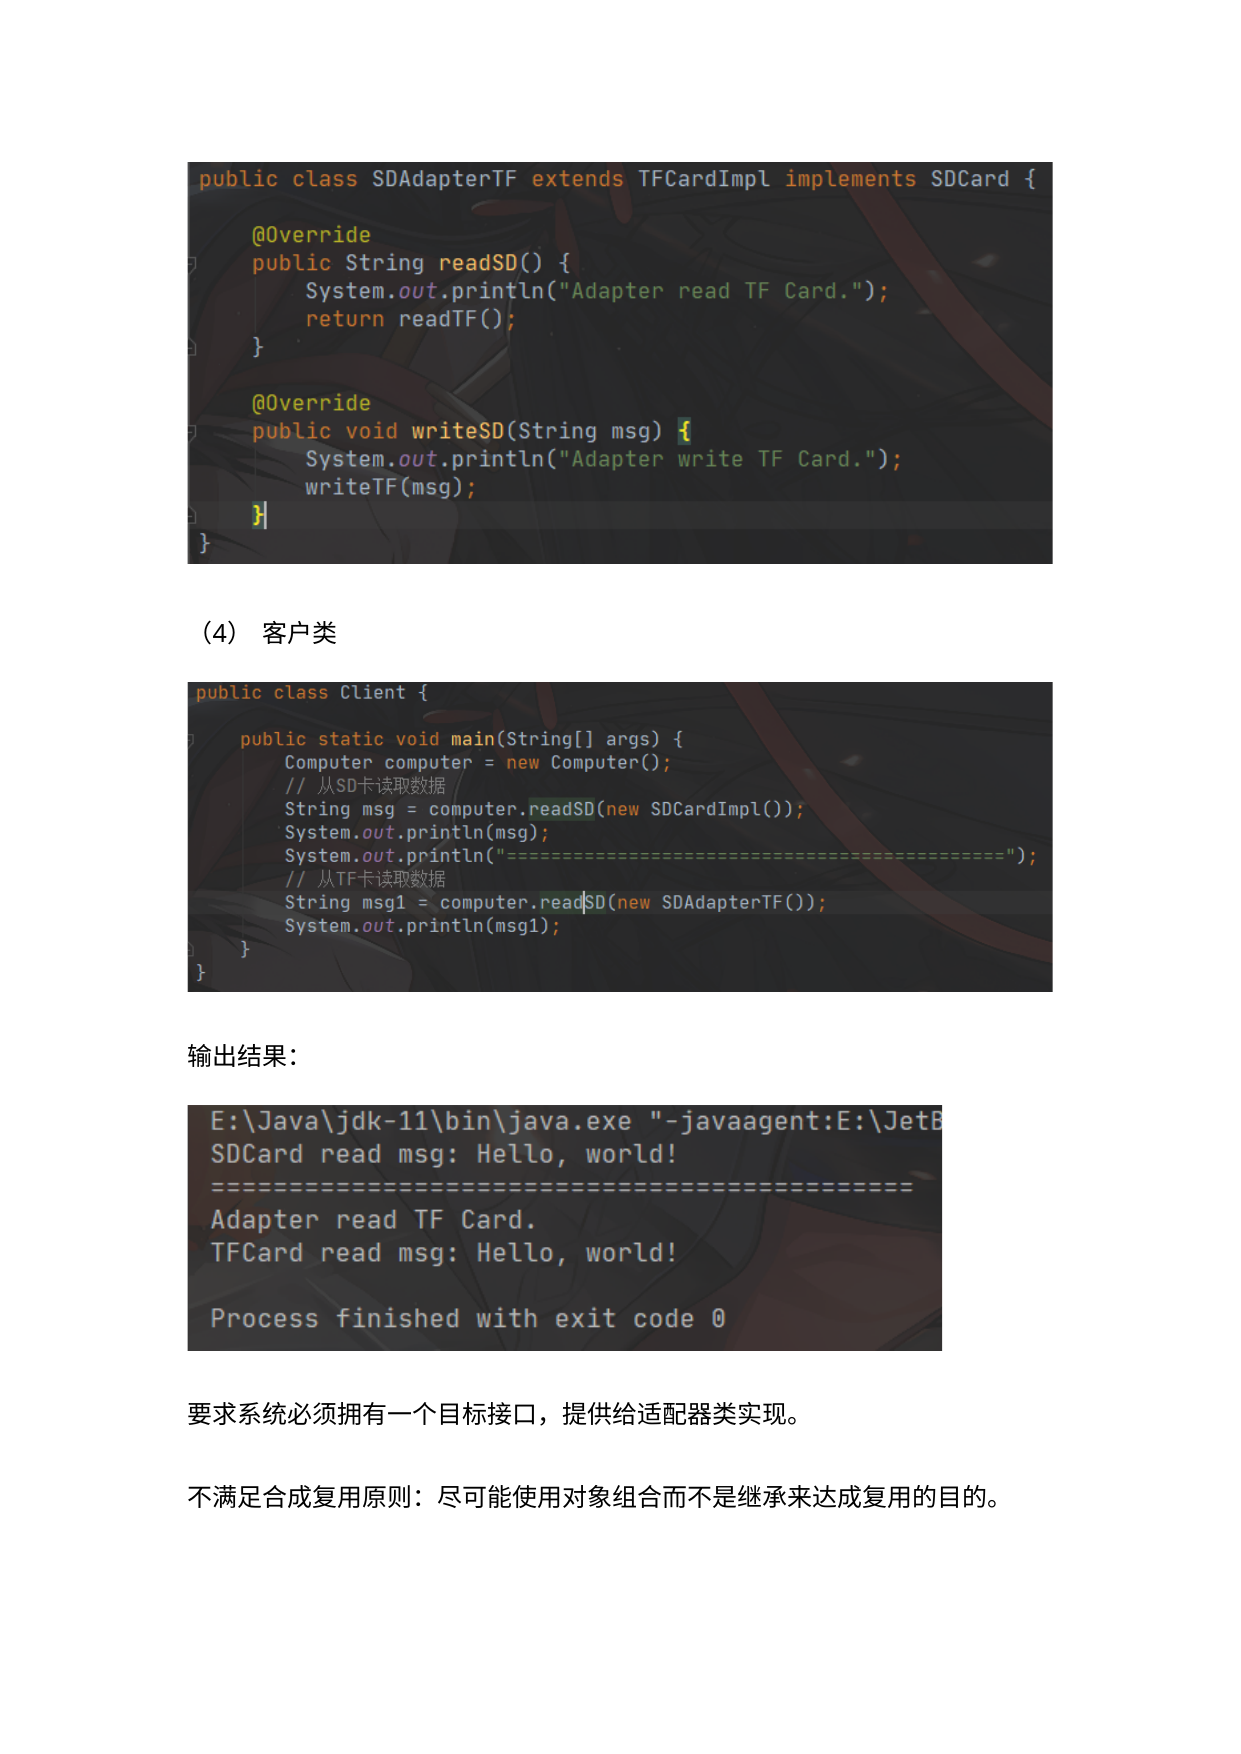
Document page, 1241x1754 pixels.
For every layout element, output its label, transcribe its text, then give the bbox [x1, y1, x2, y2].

text 不满足合成复用原则：尽可能使用对象组合而不是继承来达成复用的目的。 [187, 1463, 1053, 1528]
picture [187, 162, 1053, 564]
picture [187, 682, 1053, 992]
text 要求系统必须拥有一个目标接口，提供给适配器类实现。 [187, 1380, 1053, 1445]
picture [187, 1105, 943, 1351]
list 客户类 [187, 599, 1053, 664]
text 输出结果： [187, 1022, 1053, 1087]
